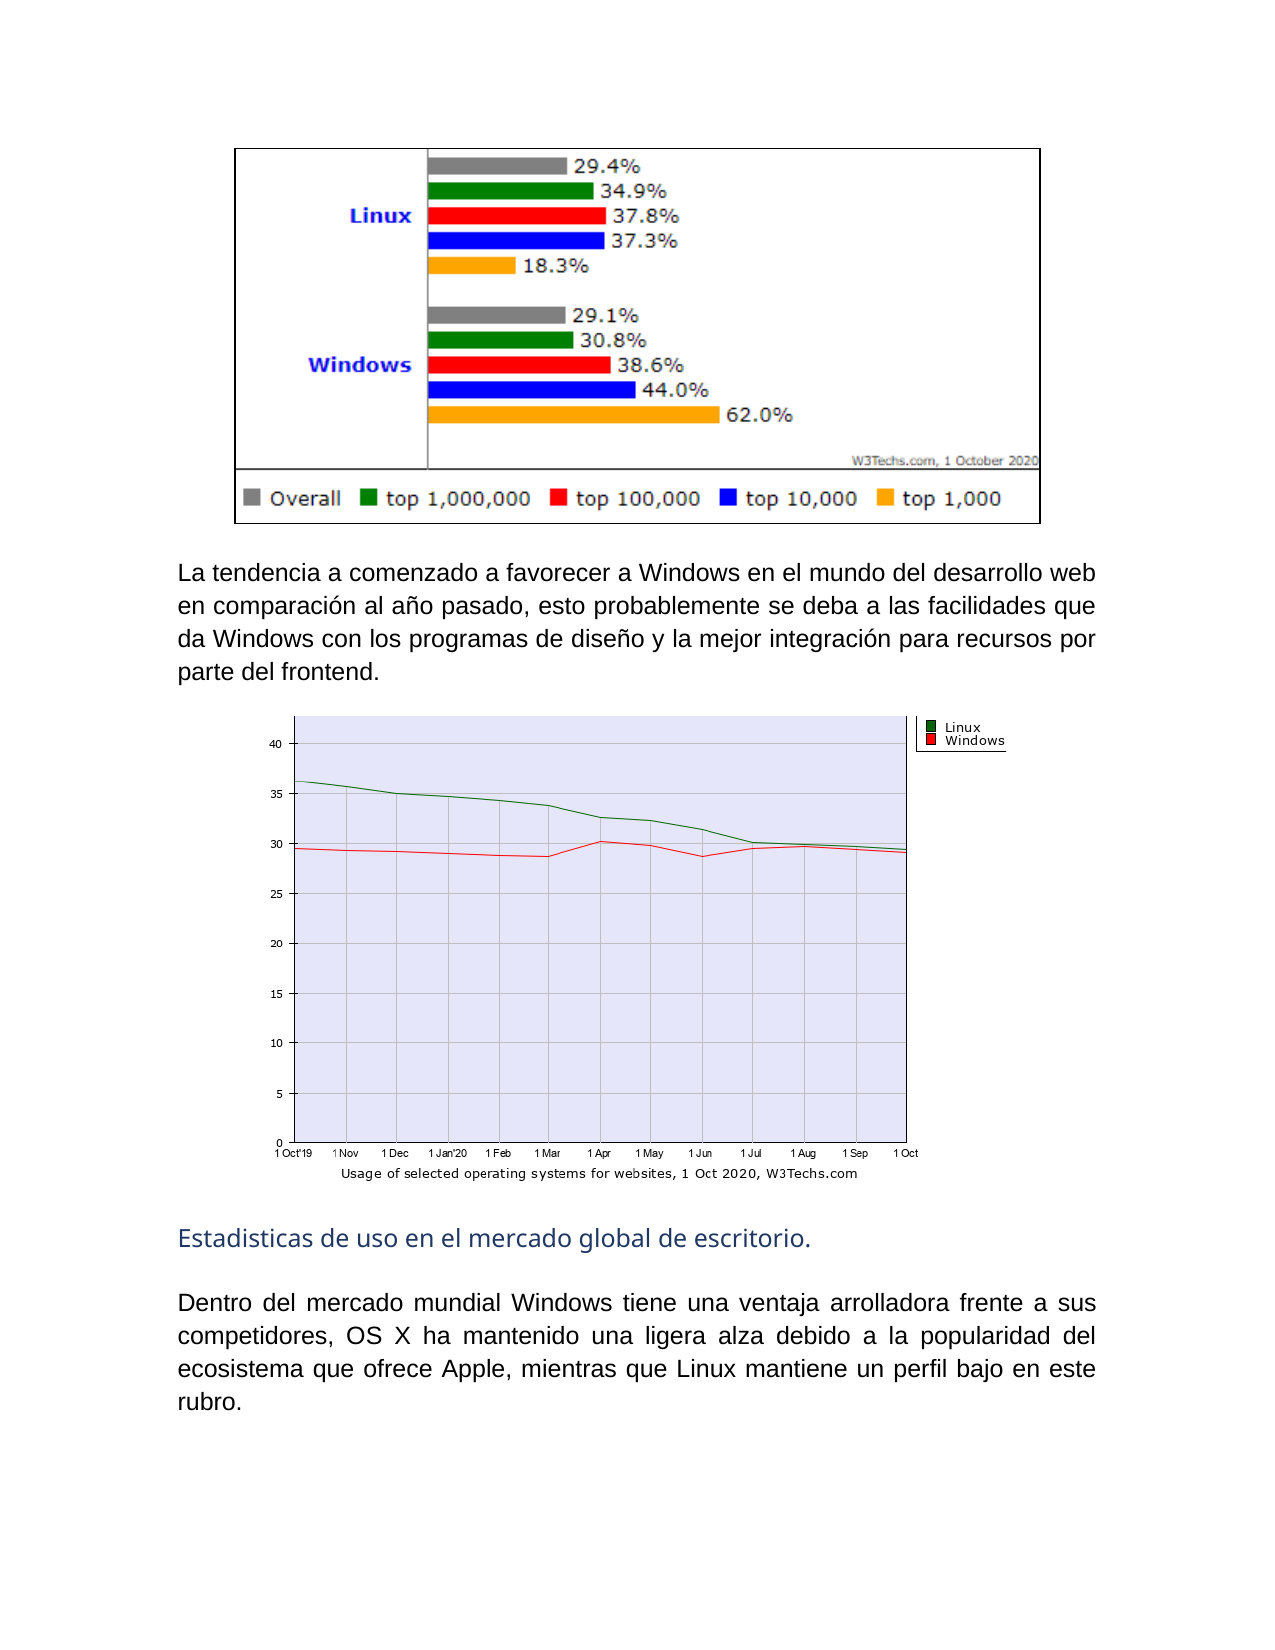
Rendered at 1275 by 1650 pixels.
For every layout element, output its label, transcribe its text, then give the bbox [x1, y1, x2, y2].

picture [268, 716, 1007, 1183]
picture [236, 149, 1039, 523]
text La tendencia a comenzado a favorecer a Windows en el mundo del desarrollo web en comparación al año pasado, esto probablemente se deba a las facilidades que da Windows con los programas de diseño y la mejor integración para recursos por parte del frontend. [177, 558, 1098, 686]
text Dentro del mercado mundial Windows tiene una ventaja arrolladora frente a sus competidores, OS X ha mantenido una ligera alza debido a la popularidad del ecosistema que ofrece Apple, mientras que Linux mantiene un perfil bajo en este rubro. [177, 1288, 1098, 1416]
subtitle Estadisticas de uso en el mercado global de escritorio. [177, 1220, 1098, 1254]
